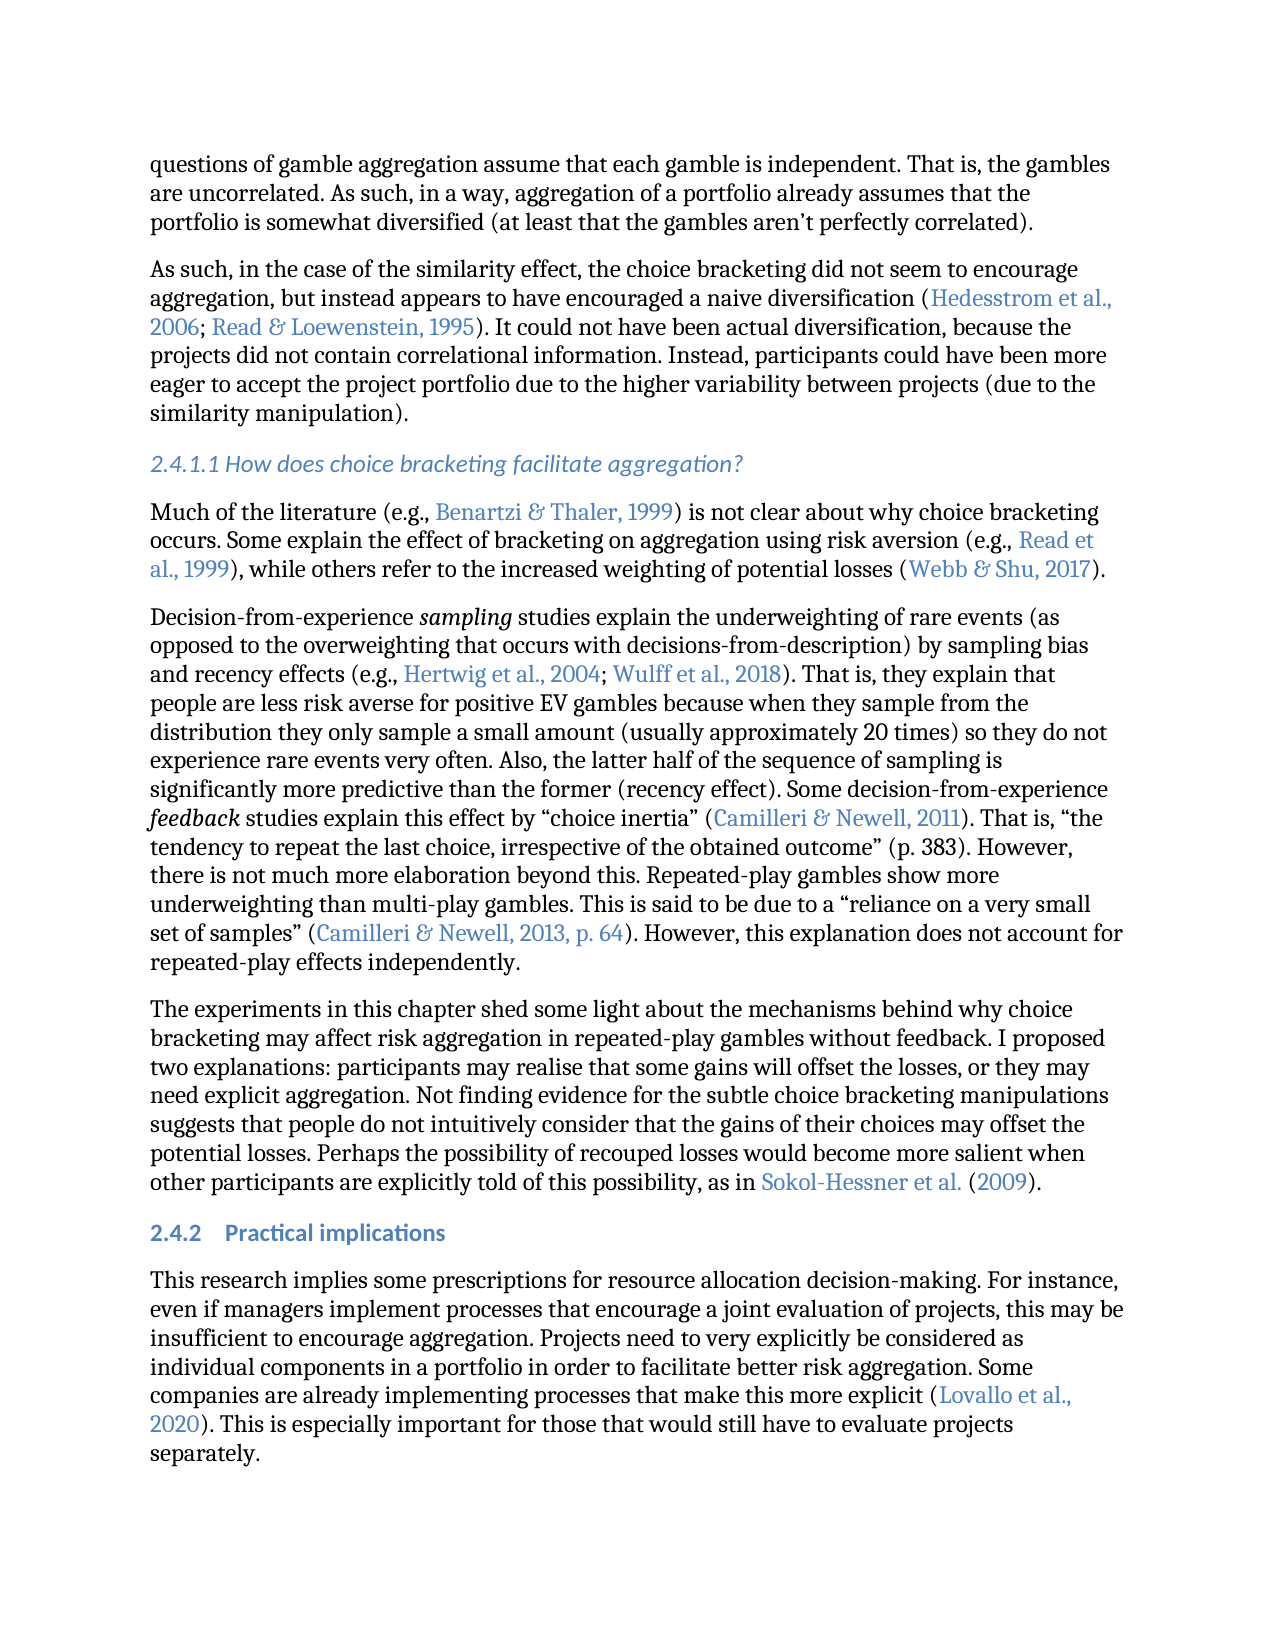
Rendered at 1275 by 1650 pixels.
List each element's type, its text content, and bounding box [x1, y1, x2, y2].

text As such, in the case of the similarity effect, the choice bracketing did not seem to encourage aggregation, but instead appears to have encouraged a naive diversification (Hedesstrom et al., 2006; Read & Loewenstein, 1995). It could not have been actual diversification, because the projects did not contain correlational information. Instead, participants could have been more eager to accept the project portfolio due to the higher variability between projects (due to the similarity manipulation). [150, 255, 1125, 427]
text Much of the literature (e.g., Benartzi & Thaler, 1999) is not clear about why choice bracketing occurs. Some explain the effect of bracketing on aggregation using risk aversion (e.g., Read et al., 1999), while others refer to the increased weighting of potential losses (Webb & Shu, 2017). [150, 498, 1125, 584]
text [150, 150, 1125, 236]
text This research implies some prescriptions for resource allocation decision-making. For instance, even if managers implement processes that encourage a joint evaluation of projects, this may be insufficient to encourage aggregation. Projects need to very explicitly be considered as individual components in a portfolio in order to facilitate better risk aggregation. Some companies are already implementing processes that make this more explicit (Lovallo et al., 2020). This is especially important for those that would still have to evaluate projects separately. [150, 1266, 1125, 1468]
text The experiments in this chapter shed some light about the mechanisms behind why choice bracketing may affect risk aggregation in repeated-play gambles without feedback. I proposed two explanations: participants may realise that some gains will offset the losses, or they may need explicit aggregation. Not finding evidence for the subtle choice bracketing manipulations suggests that people do not intuitively consider that the gains of their choices may offset the potential losses. Perhaps the possibility of recouped losses would become more salient when other participants are explicitly told of this possibility, as in Sokol-Hessner et al. (2009). [150, 995, 1125, 1196]
subtitle 2.4.2 Practical implications [150, 1217, 1125, 1248]
subtitle 2.4.1.1 How does choice bracketing facilitate aggregation? [150, 448, 1125, 479]
text Decision-from-experience sampling studies explain the underweighting of rare events (as opposed to the overweighting that occurs with decisions-from-description) by sampling bias and recency effects (e.g., Hertwig et al., 2004; Wulff et al., 2018). That is, they explain that people are less risk averse for positive EV gambles because when they sample from the distribution they only sample a small amount (usually approximately 20 times) so they do not experience rare events very often. Also, the latter half of the sequence of sampling is significantly more predictive than the former (recency effect). Some decision-from-experience feedback studies explain this effect by “choice inertia” (Camilleri & Newell, 2011). That is, “the tendency to repeat the last choice, irrespective of the obtained outcome” (p. 383). However, there is not much more elaboration beyond this. Repeated-play gambles show more underweighting than multi-play gambles. This is said to be due to a “reliance on a very small set of samples” (Camilleri & Newell, 2013, p. 64). However, this explanation does not account for repeated-play effects independently. [150, 603, 1125, 976]
